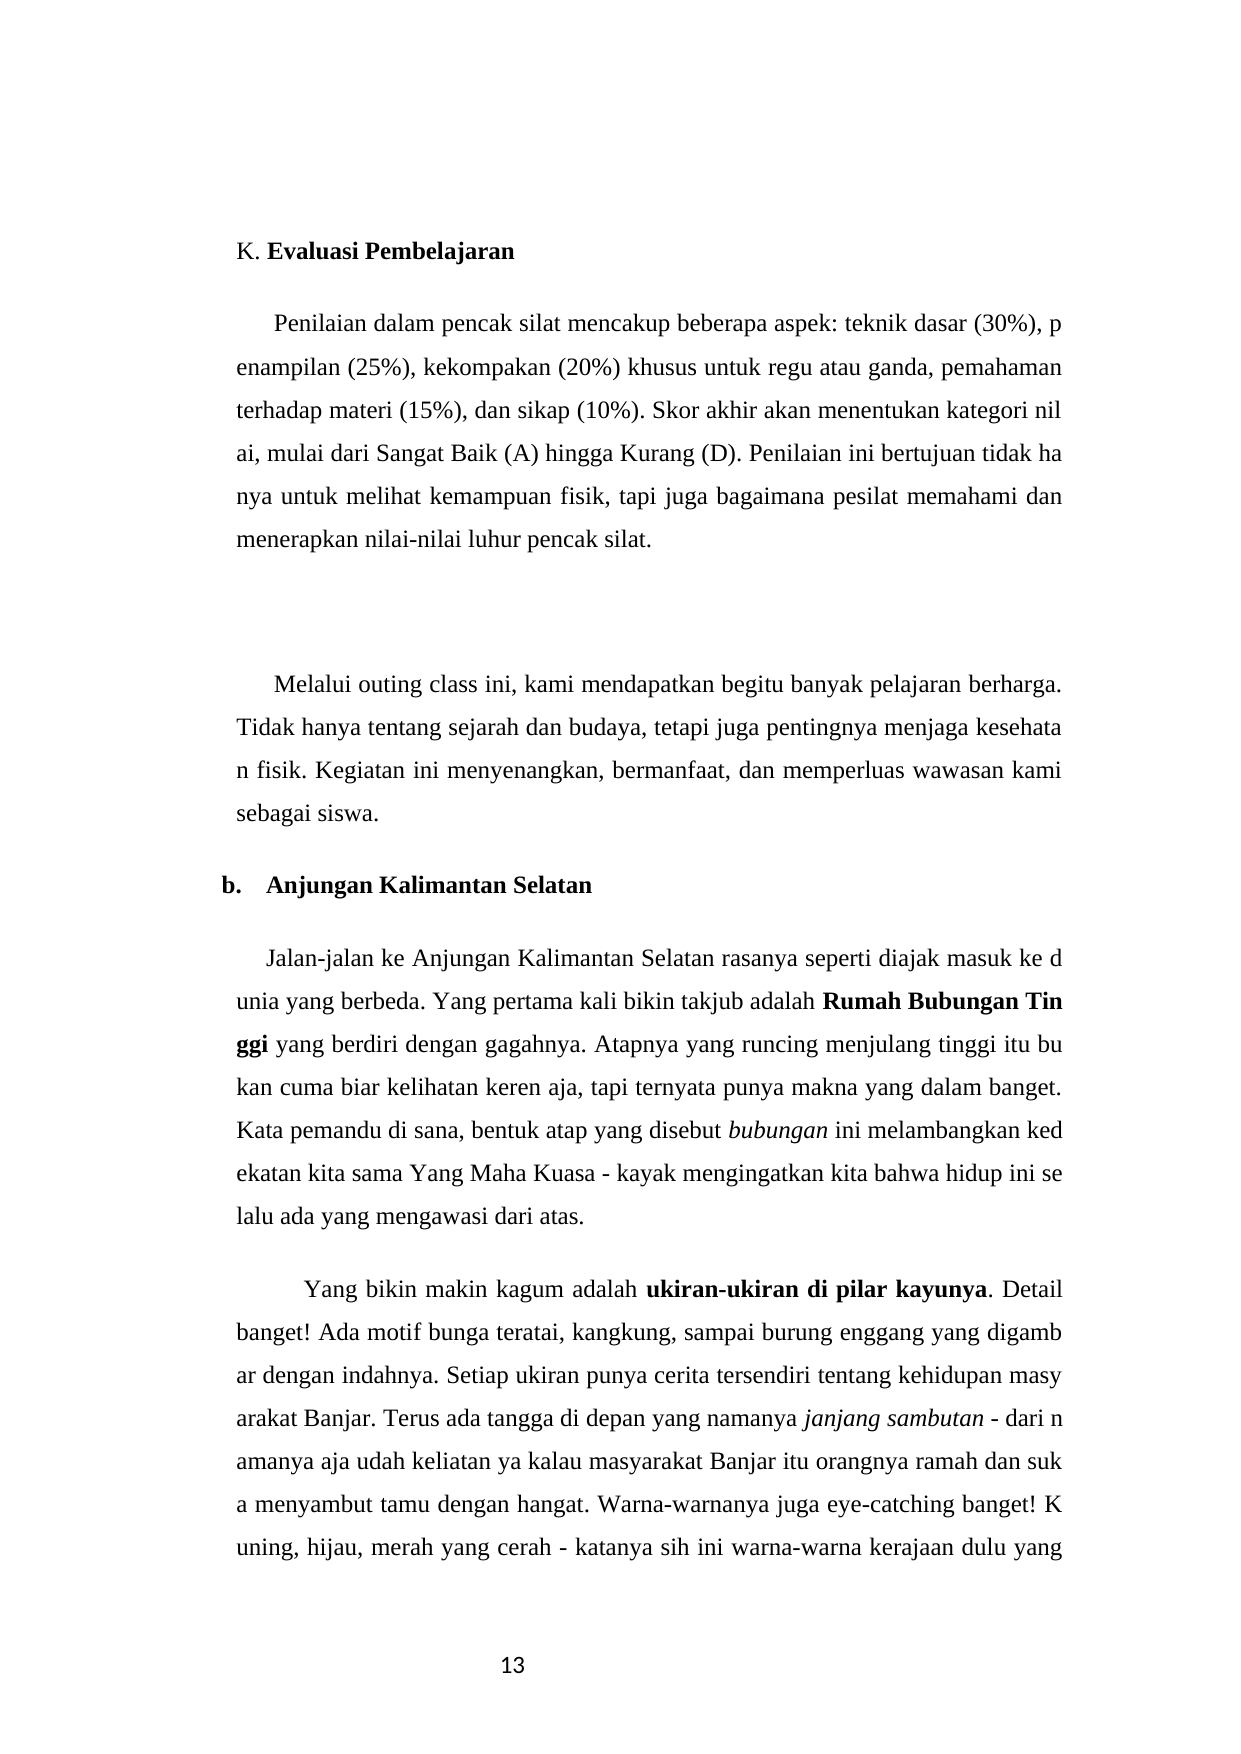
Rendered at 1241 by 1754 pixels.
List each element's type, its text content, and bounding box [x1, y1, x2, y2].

subtitle K. Evaluasi Pembelajaran [236, 236, 1063, 265]
list Anjungan Kalimantan Selatan [221, 870, 1063, 899]
text Penilaian dalam pencak silat mencakup beberapa aspek: teknik dasar (30%), penampilan (25%), kekompakan (20%) khusus untuk regu atau ganda, pemahaman terhadap materi (15%), dan sikap (10%). Skor akhir akan menentukan kategori nilai, mulai dari Sangat Baik (A) hingga Kurang (D). Penilaian ini bertujuan tidak hanya untuk melihat kemampuan fisik, tapi juga bagaimana pesilat memahami dan menerapkan nilai-nilai luhur pencak silat. [236, 308, 1063, 553]
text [236, 1274, 1063, 1561]
text Melalui outing class ini, kami mendapatkan begitu banyak pelajaran berharga. Tidak hanya tentang sejarah dan budaya, tetapi juga pentingnya menjaga kesehatan fisik. Kegiatan ini menyenangkan, bermanfaat, dan memperluas wawasan kami sebagai siswa. [236, 669, 1063, 827]
text Jalan-jalan ke Anjungan Kalimantan Selatan rasanya seperti diajak masuk ke dunia yang berbeda. Yang pertama kali bikin takjub adalah Rumah Bubungan Tinggi yang berdiri dengan gagahnya. Atapnya yang runcing menjulang tinggi itu bukan cuma biar kelihatan keren aja, tapi ternyata punya makna yang dalam banget. Kata pemandu di sana, bentuk atap yang disebut bubungan ini melambangkan kedekatan kita sama Yang Maha Kuasa - kayak mengingatkan kita bahwa hidup ini selalu ada yang mengawasi dari atas. [236, 943, 1063, 1230]
